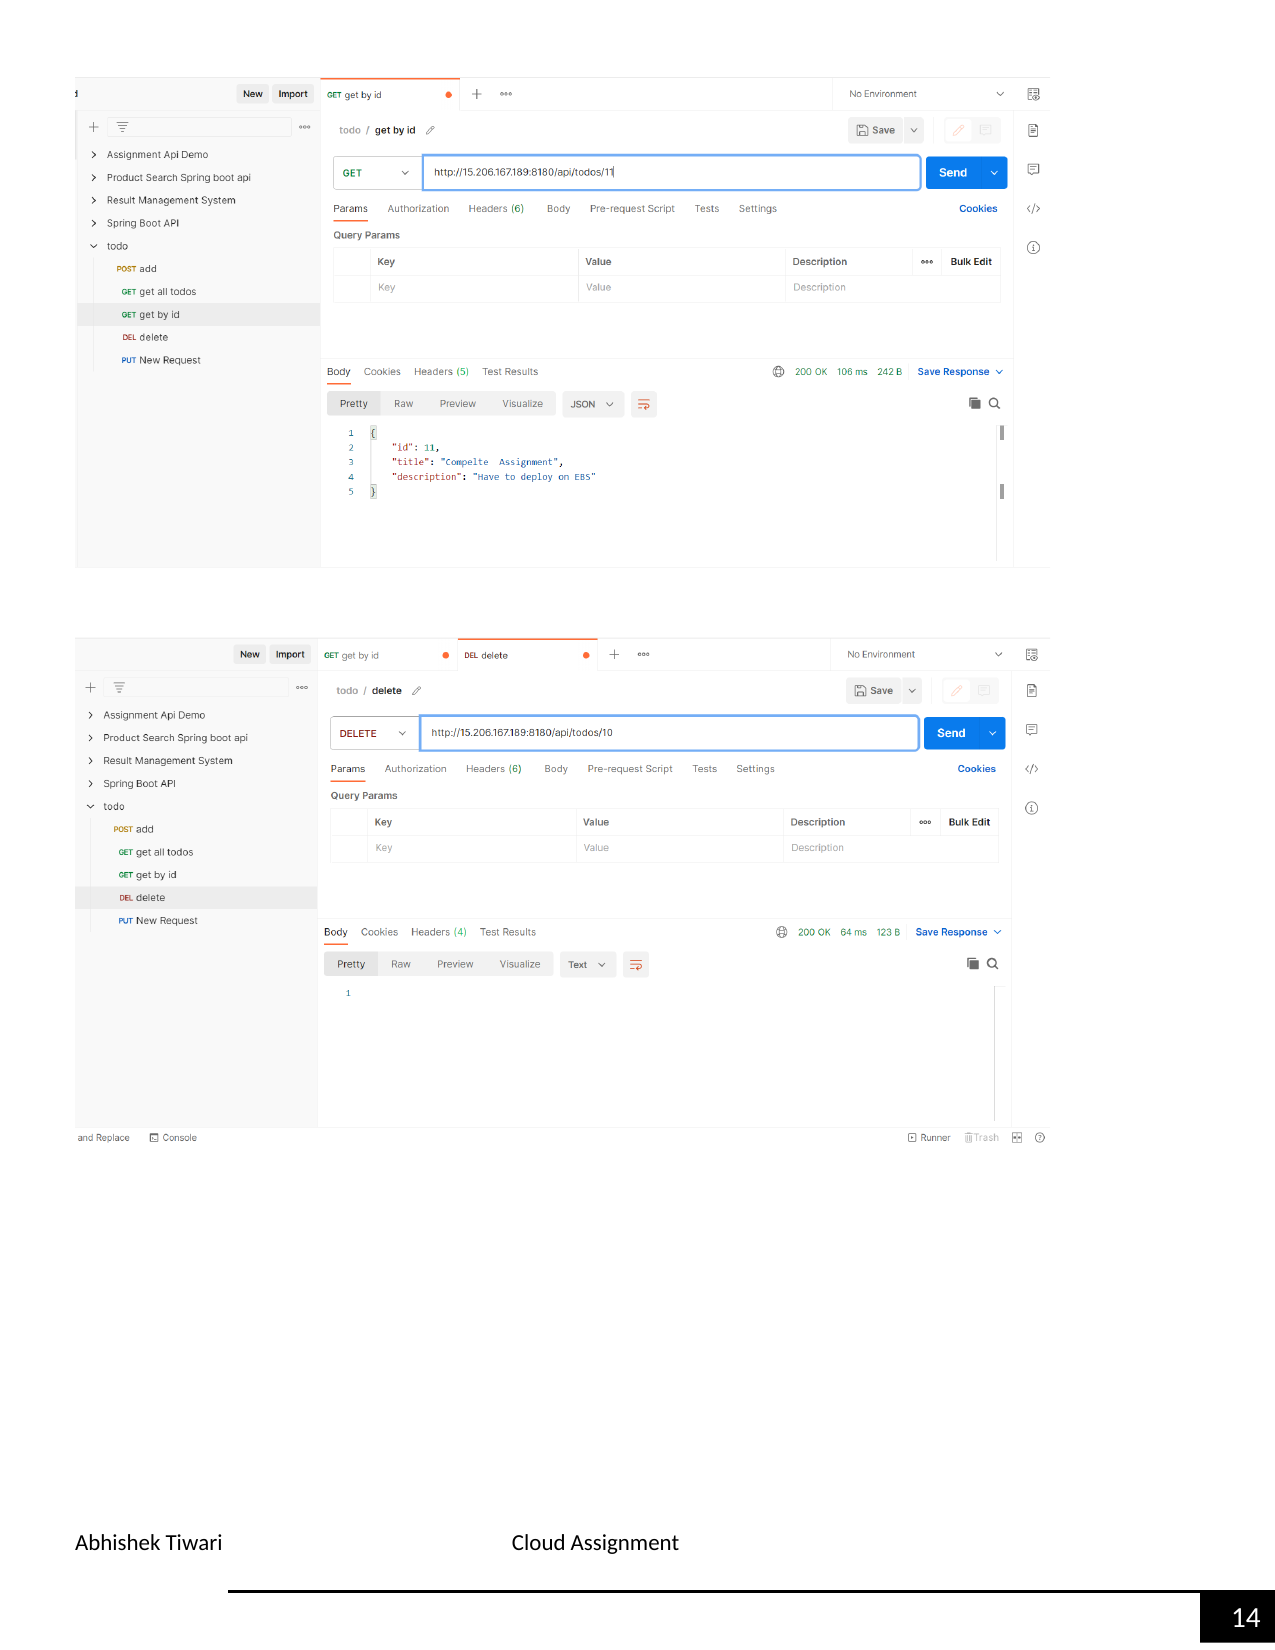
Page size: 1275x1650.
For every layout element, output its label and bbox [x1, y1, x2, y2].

picture [75, 635, 1050, 1147]
picture [75, 75, 1050, 572]
